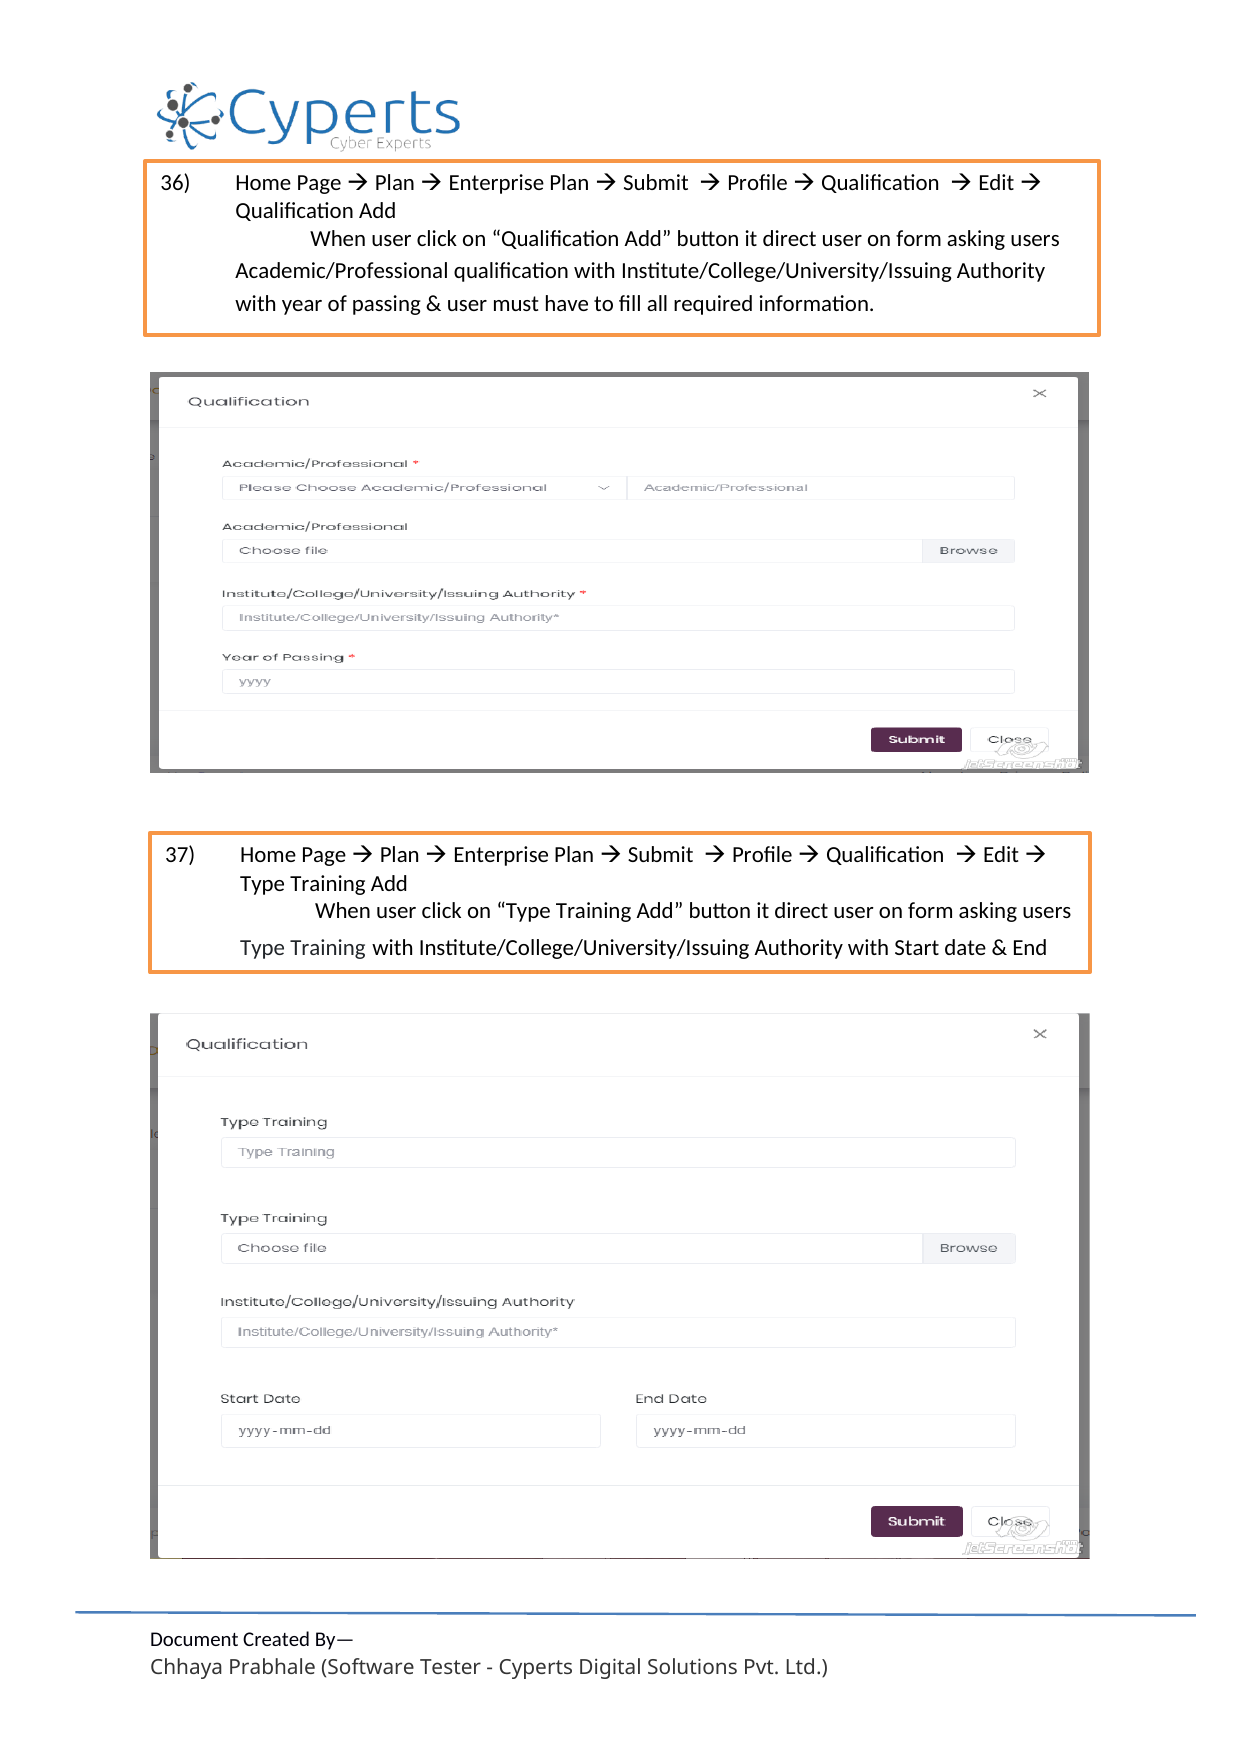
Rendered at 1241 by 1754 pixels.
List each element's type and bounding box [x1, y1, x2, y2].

picture [150, 73, 463, 159]
picture [150, 372, 1089, 773]
picture [150, 1009, 1090, 1559]
